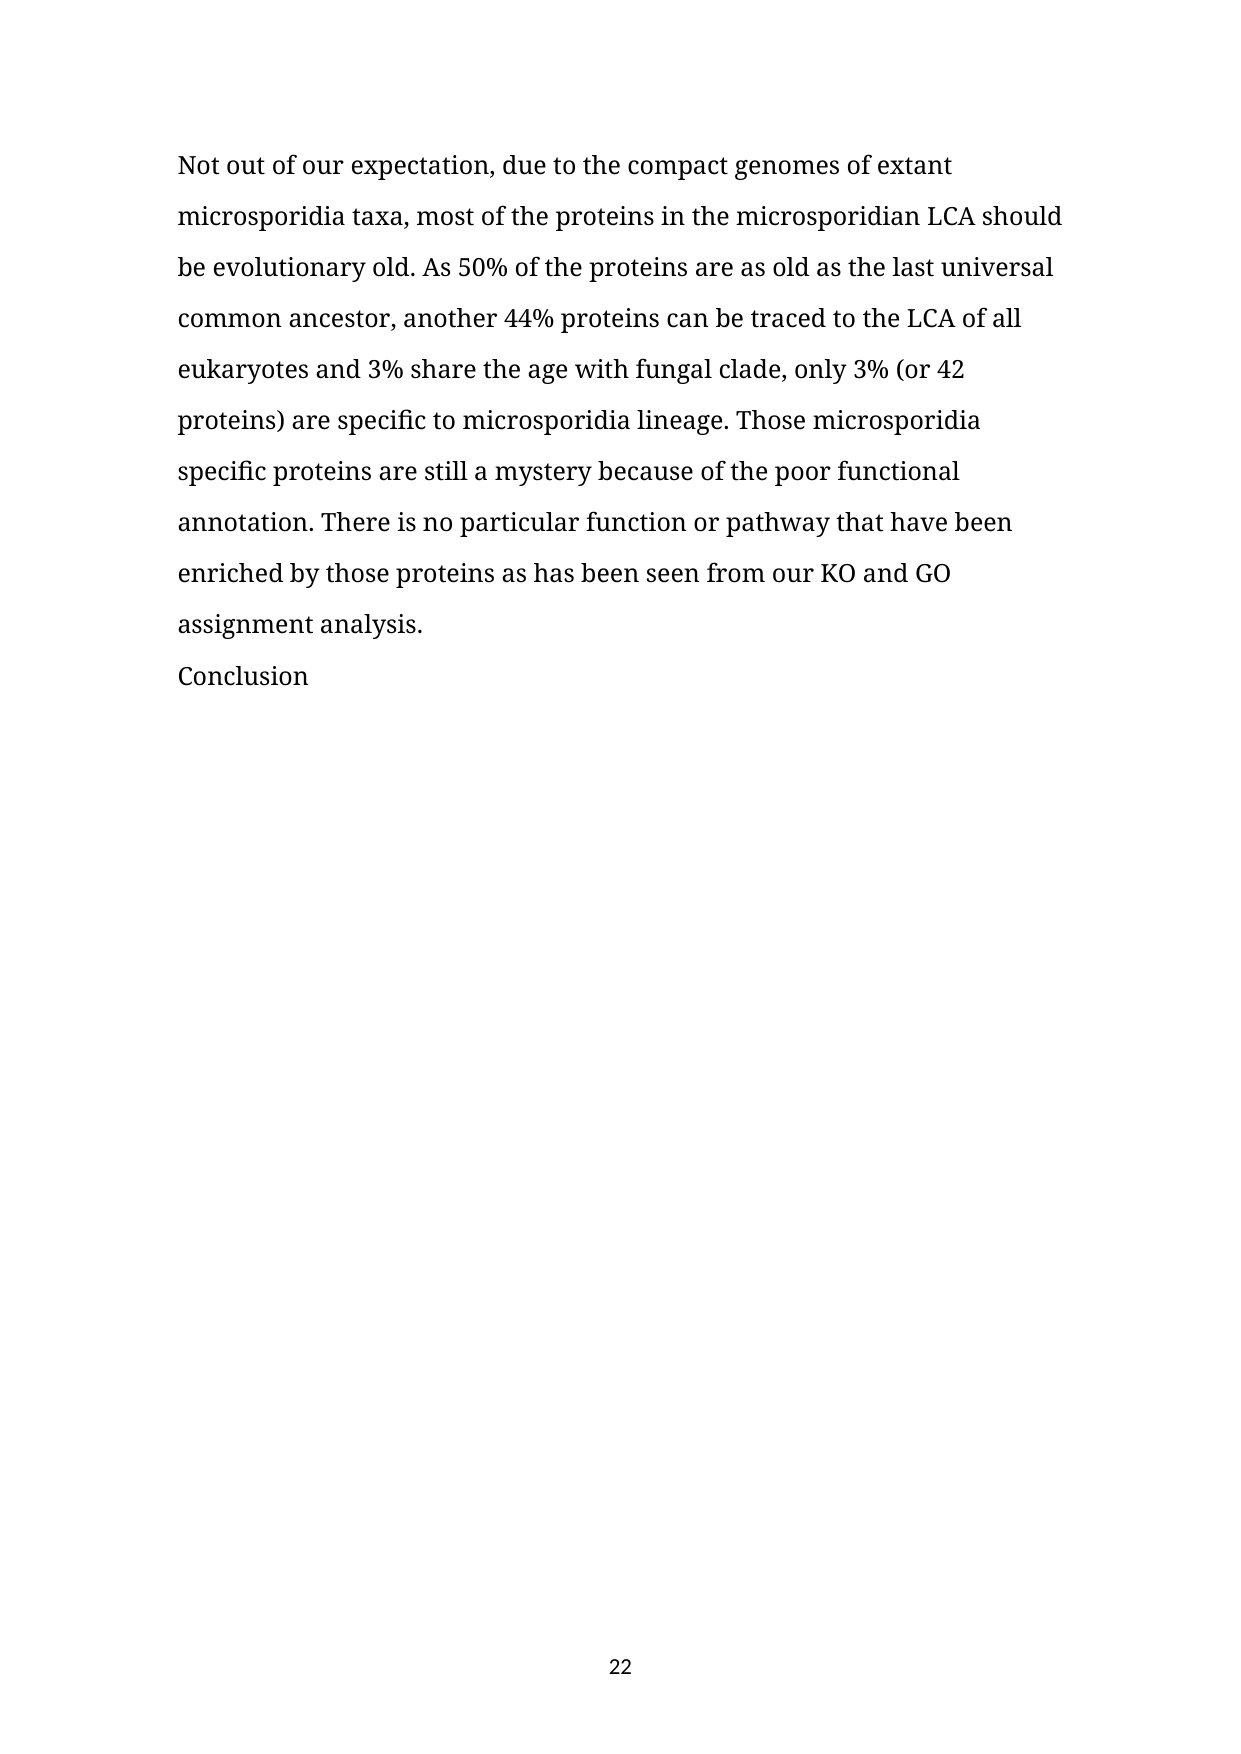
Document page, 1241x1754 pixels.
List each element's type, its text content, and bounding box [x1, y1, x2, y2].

text Conclusion [177, 658, 1063, 692]
text Not out of our expectation, due to the compact genomes of extant microsporidia taxa, most of the proteins in the microsporidian LCA should be evolutionary old. As 50% of the proteins are as old as the last universal common ancestor, another 44% proteins can be traced to the LCA of all eukaryotes and 3% share the age with fungal clade, only 3% (or 42 proteins) are specific to microsporidia lineage. Those microsporidia specific proteins are still a mystery because of the poor functional annotation. There is no particular function or pathway that have been enriched by those proteins as has been seen from our KO and GO assignment analysis. [177, 148, 1063, 641]
